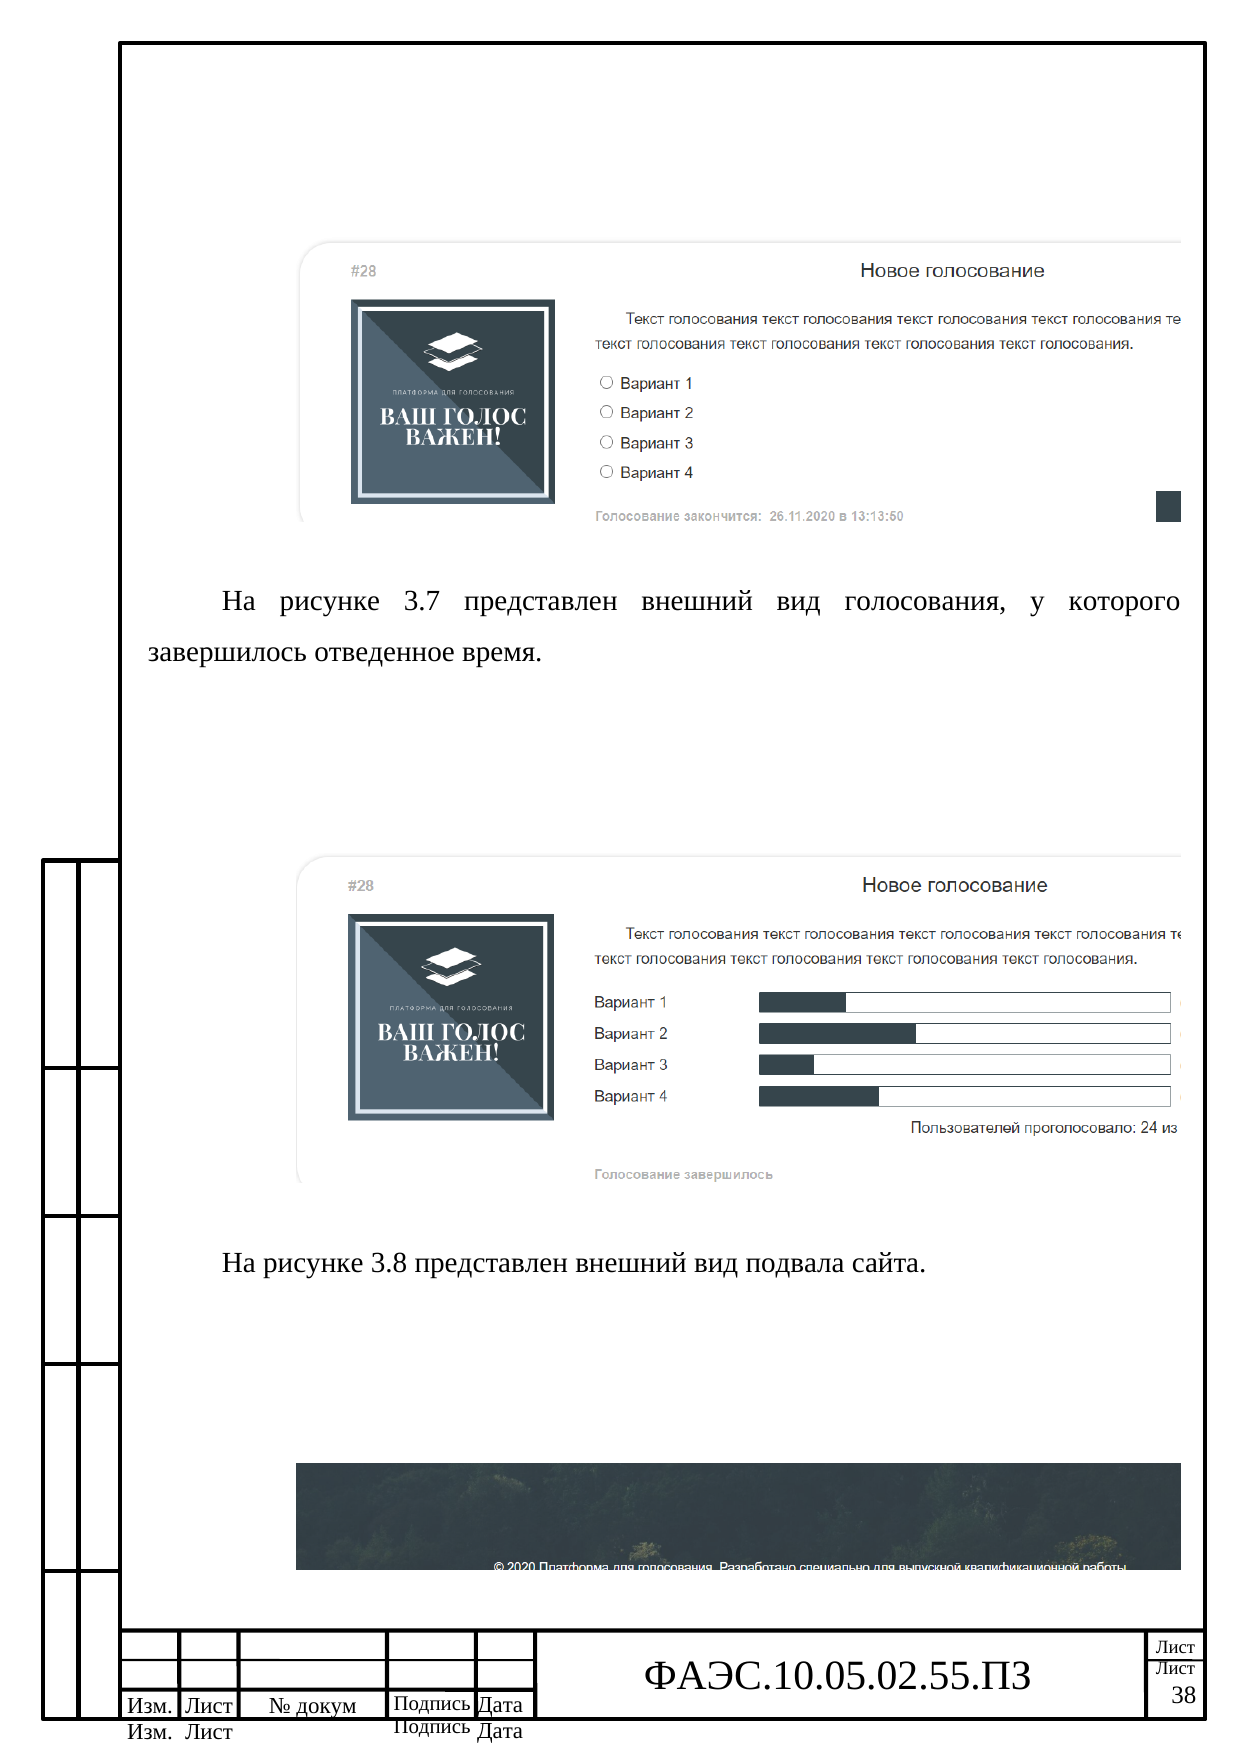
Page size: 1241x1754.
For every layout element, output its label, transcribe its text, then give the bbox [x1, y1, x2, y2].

text На рисунке 3.7 представлен внешний вид голосования, у которого завершилось отведенное время. [148, 583, 1181, 667]
text На рисунке 3.8 представлен внешний вид подвала сайта. [148, 1245, 1181, 1278]
